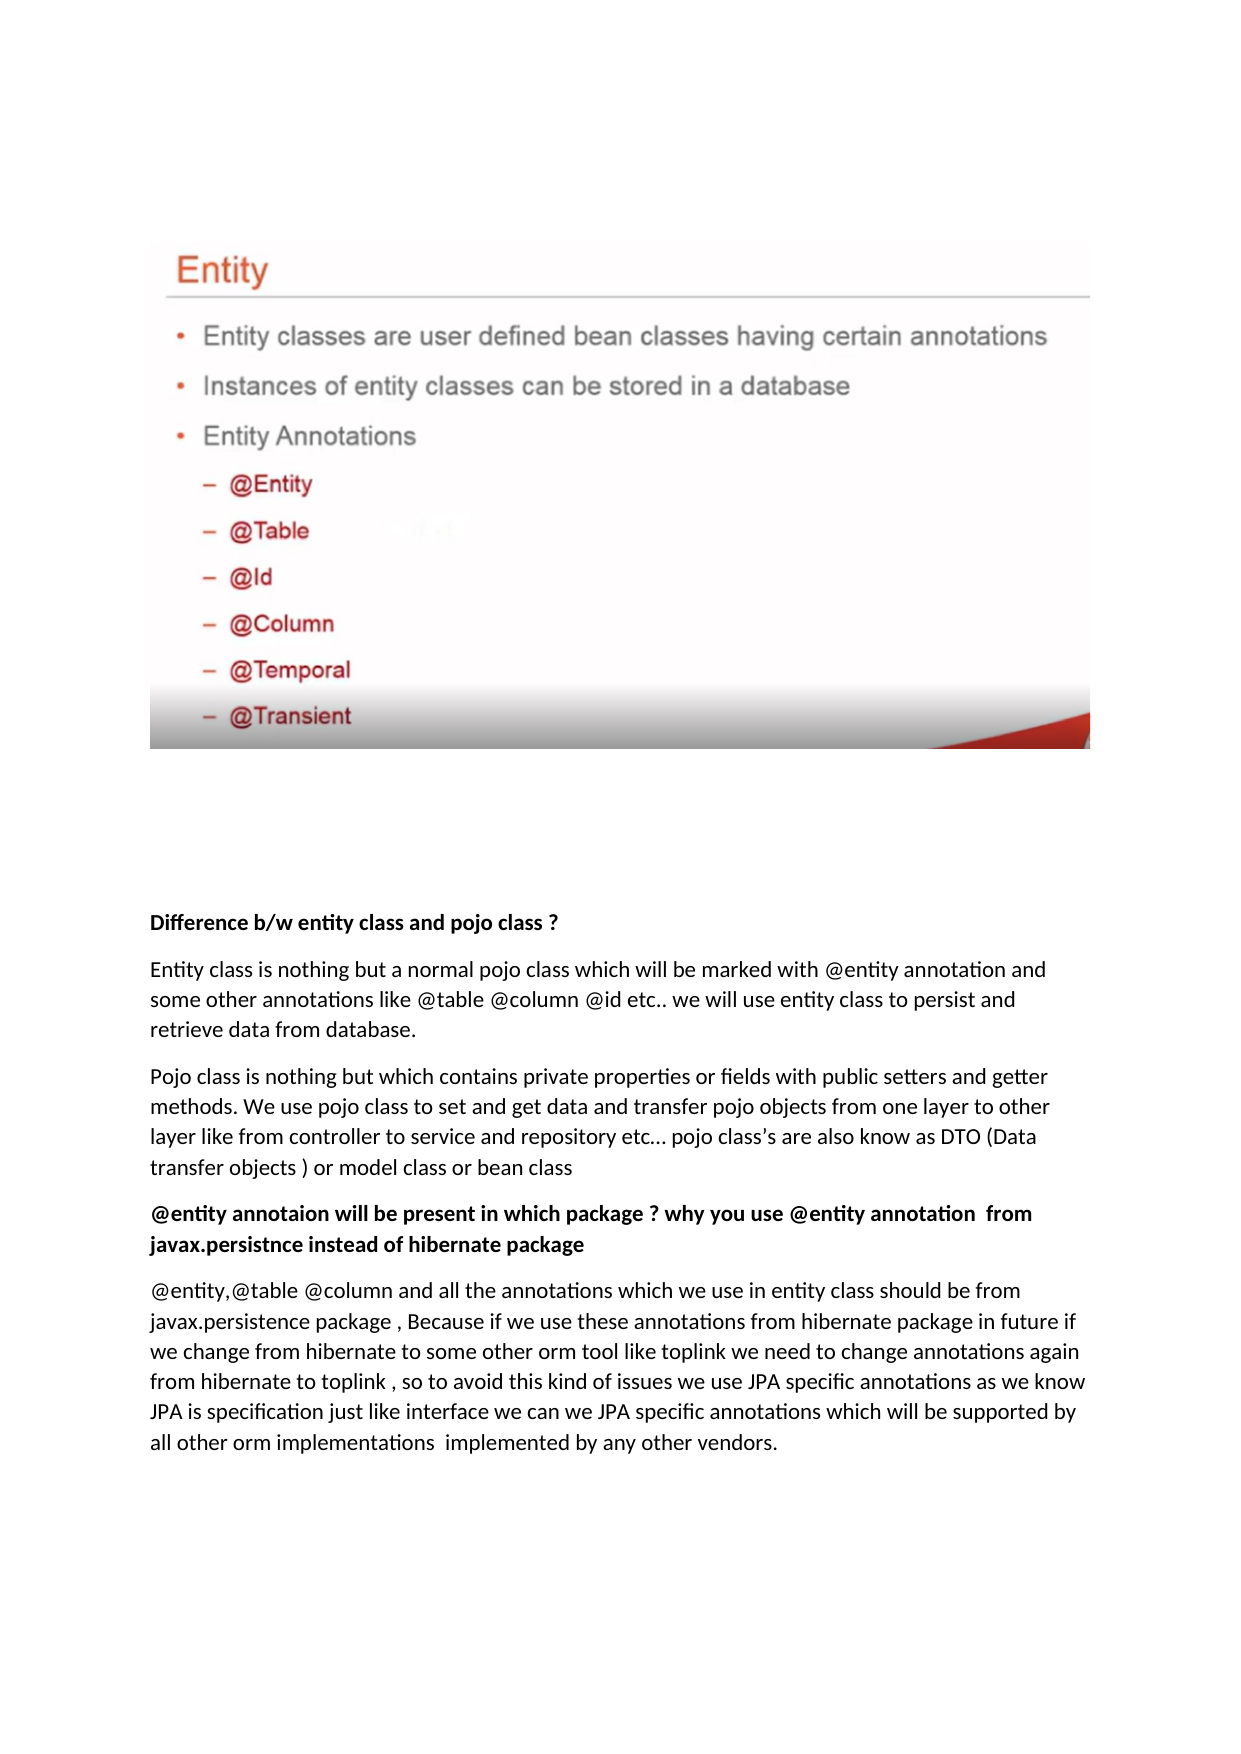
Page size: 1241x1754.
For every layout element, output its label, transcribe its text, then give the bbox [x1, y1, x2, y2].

text Difference b/w entity class and pojo class ? [150, 908, 1090, 936]
text Pojo class is nothing but which contains private properties or fields with public setters and getter methods. We use pojo class to set and get data and transfer pojo objects from one layer to other layer like from controller to service and repository etc… pojo class’s are also know as DTO (Data transfer objects ) or model class or bean class [150, 1062, 1090, 1181]
text Entity class is nothing but a normal pojo class which will be marked with @entity annotation and some other annotations like @table @column @id etc.. we will use entity class to persist and retrieve data from database. [150, 955, 1090, 1043]
text @entity annotaion will be present in which package ? why you use @entity annotation from javax.persistnce instead of hibernate package [150, 1199, 1090, 1258]
text @entity,@table @column and all the annotations which we use in entity class should be from javax.persistence package , Because if we use these annotations from hibernate package in future if we change from hibernate to some other orm tool like toplink we need to change annotations again from hibernate to toplink , so to avoid this kind of issues we use JPA specific annotations as we know JPA is specification just like interface we can we JPA specific annotations which will be supported by all other orm implementations implemented by any other vendors. [150, 1277, 1090, 1456]
picture [150, 243, 1091, 749]
